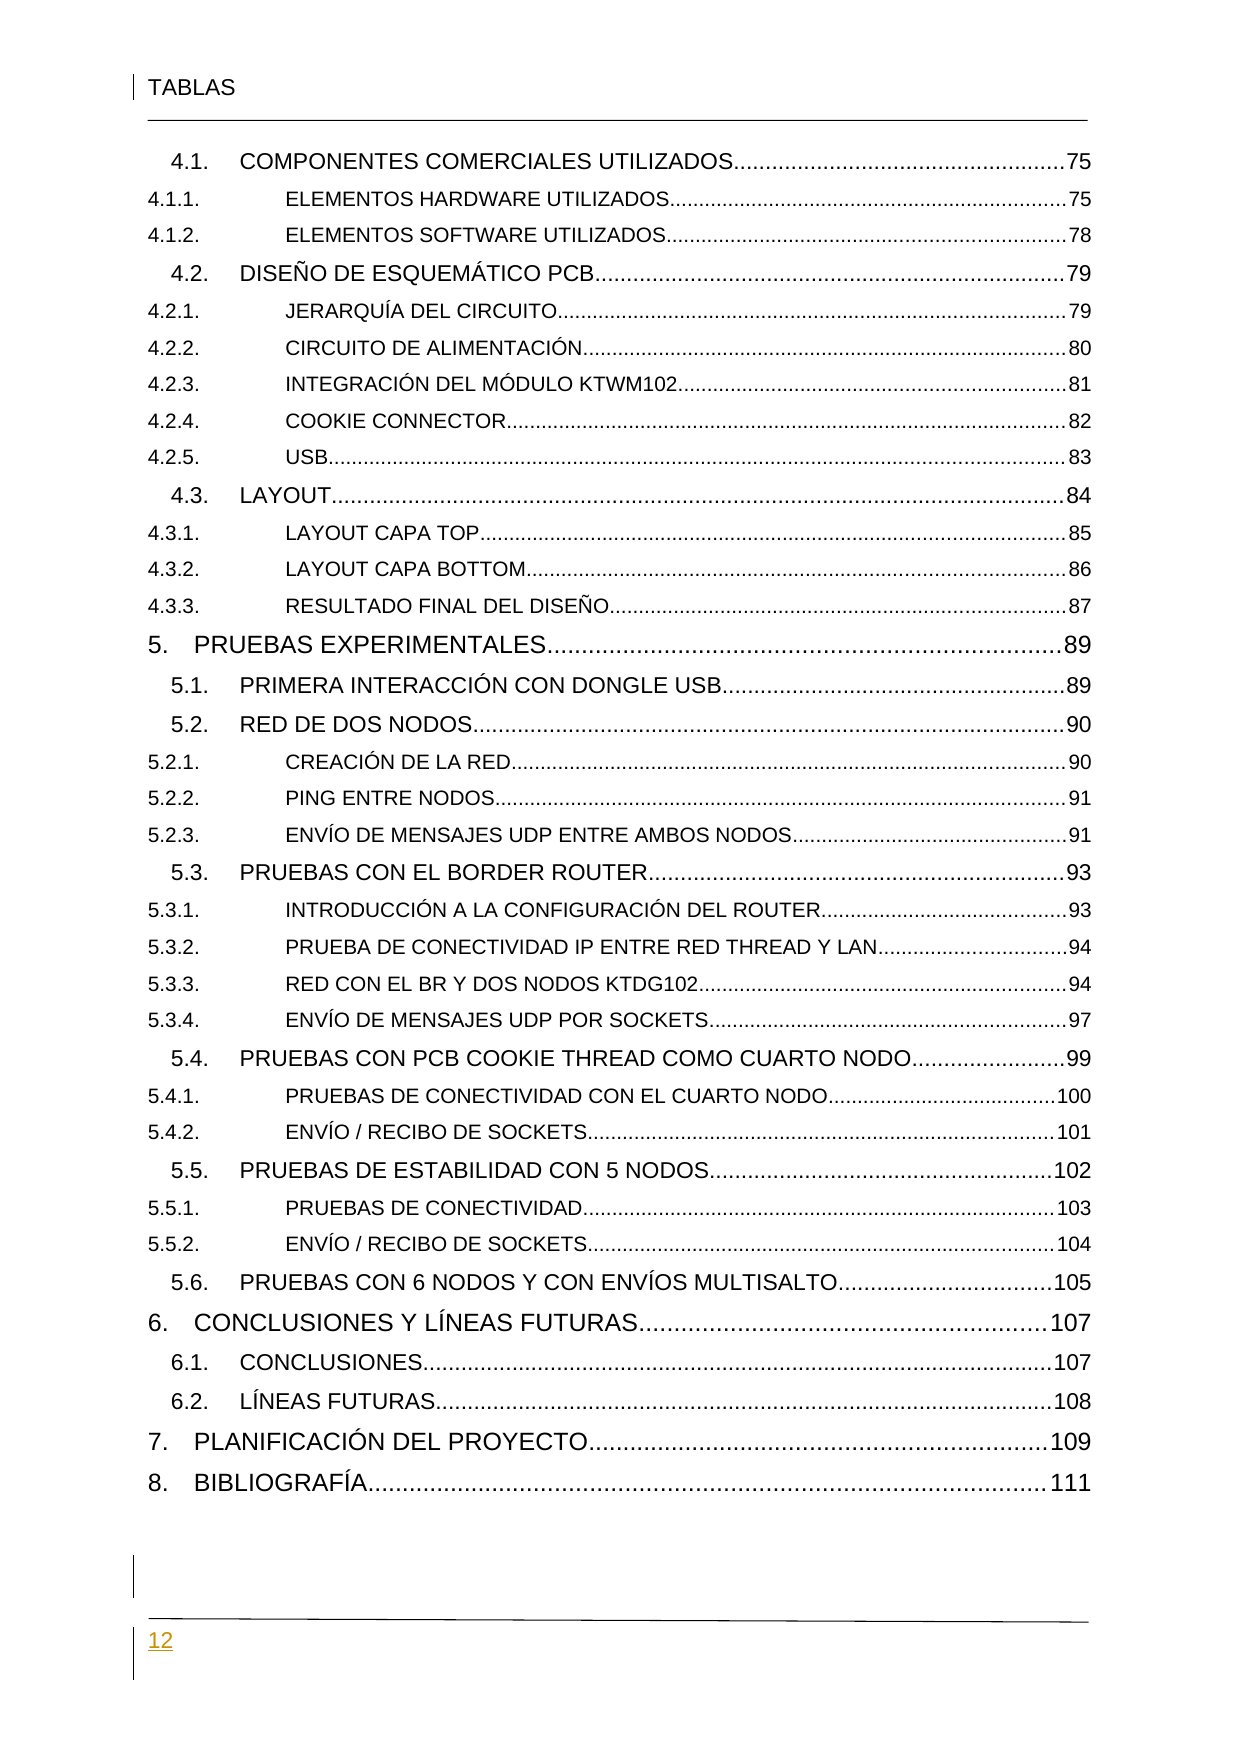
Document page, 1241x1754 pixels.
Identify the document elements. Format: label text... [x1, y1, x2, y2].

text 8. BIBLIOGRAFÍA 111 [148, 1468, 1092, 1497]
text 5.6. PRUEBAS CON 6 NODOS Y CON ENVÍOS MULTISALTO 105 [171, 1269, 1092, 1295]
text 5.2.1. CREACIÓN DE LA RED 90 [148, 749, 1092, 773]
text 7. PLANIFICACIÓN DEL PROYECTO 109 [148, 1427, 1092, 1456]
text 5.5. PRUEBAS DE ESTABILIDAD CON 5 NODOS 102 [171, 1157, 1092, 1183]
text 5.5.2. ENVÍO / RECIBO DE SOCKETS 104 [148, 1232, 1092, 1256]
text 5.3. PRUEBAS CON EL BORDER ROUTER 93 [171, 859, 1092, 886]
text 6. CONCLUSIONES Y LÍNEAS FUTURAS 107 [148, 1308, 1092, 1336]
text 4.2.5. USB 83 [148, 445, 1092, 469]
text 4.2.1. JERARQUÍA DEL CIRCUITO 79 [148, 299, 1092, 323]
text 5.2.2. PING ENTRE NODOS 91 [148, 786, 1092, 810]
text 5.4.2. ENVÍO / RECIBO DE SOCKETS 101 [148, 1120, 1092, 1144]
text 4.2.2. CIRCUITO DE ALIMENTACIÓN 80 [148, 335, 1092, 359]
text 4.2.4. COOKIE CONNECTOR 82 [148, 408, 1092, 432]
text 4.3.3. RESULTADO FINAL DEL DISEÑO 87 [148, 594, 1092, 618]
text 4.1.2. ELEMENTOS SOFTWARE UTILIZADOS 78 [148, 223, 1092, 247]
text 6.1. CONCLUSIONES 107 [171, 1349, 1092, 1375]
text 5.1. PRIMERA INTERACCIÓN CON DONGLE USB 89 [171, 672, 1092, 698]
text 4.2. DISEÑO DE ESQUEMÁTICO PCB 79 [171, 260, 1092, 286]
text 5.2.3. ENVÍO DE MENSAJES UDP ENTRE AMBOS NODOS 91 [148, 823, 1092, 847]
text 5.3.3. RED CON EL BR Y DOS NODOS KTDG102 94 [148, 971, 1092, 995]
text 5.3.1. INTRODUCCIÓN A LA CONFIGURACIÓN DEL ROUTER. 93 [148, 898, 1092, 922]
text 4.3. LAYOUT 84 [171, 482, 1092, 508]
text 5.4. PRUEBAS CON PCB COOKIE THREAD COMO CUARTO NODO 99 [171, 1044, 1092, 1071]
text 4.2.3. INTEGRACIÓN DEL MÓDULO KTWM102 81 [148, 372, 1092, 396]
text 5.5.1. PRUEBAS DE CONECTIVIDAD 103 [148, 1196, 1092, 1219]
text 6.2. LÍNEAS FUTURAS 108 [171, 1388, 1092, 1414]
text 5.2. RED DE DOS NODOS 90 [171, 711, 1092, 737]
text 4.1. COMPONENTES COMERCIALES UTILIZADOS 75 [171, 148, 1092, 174]
text 4.1.1. ELEMENTOS HARDWARE UTILIZADOS 75 [148, 187, 1092, 211]
text 4.3.2. LAYOUT CAPA BOTTOM 86 [148, 557, 1092, 581]
text 5.3.4. ENVÍO DE MENSAJES UDP POR SOCKETS 97 [148, 1008, 1092, 1032]
text 4.3.1. LAYOUT CAPA TOP 85 [148, 521, 1092, 544]
text 5.4.1. PRUEBAS DE CONECTIVIDAD CON EL CUARTO NODO 100 [148, 1083, 1092, 1107]
text 5.3.2. PRUEBA DE CONECTIVIDAD IP ENTRE RED THREAD Y LAN 94 [148, 935, 1092, 959]
text 5. PRUEBAS EXPERIMENTALES 89 [148, 630, 1092, 659]
